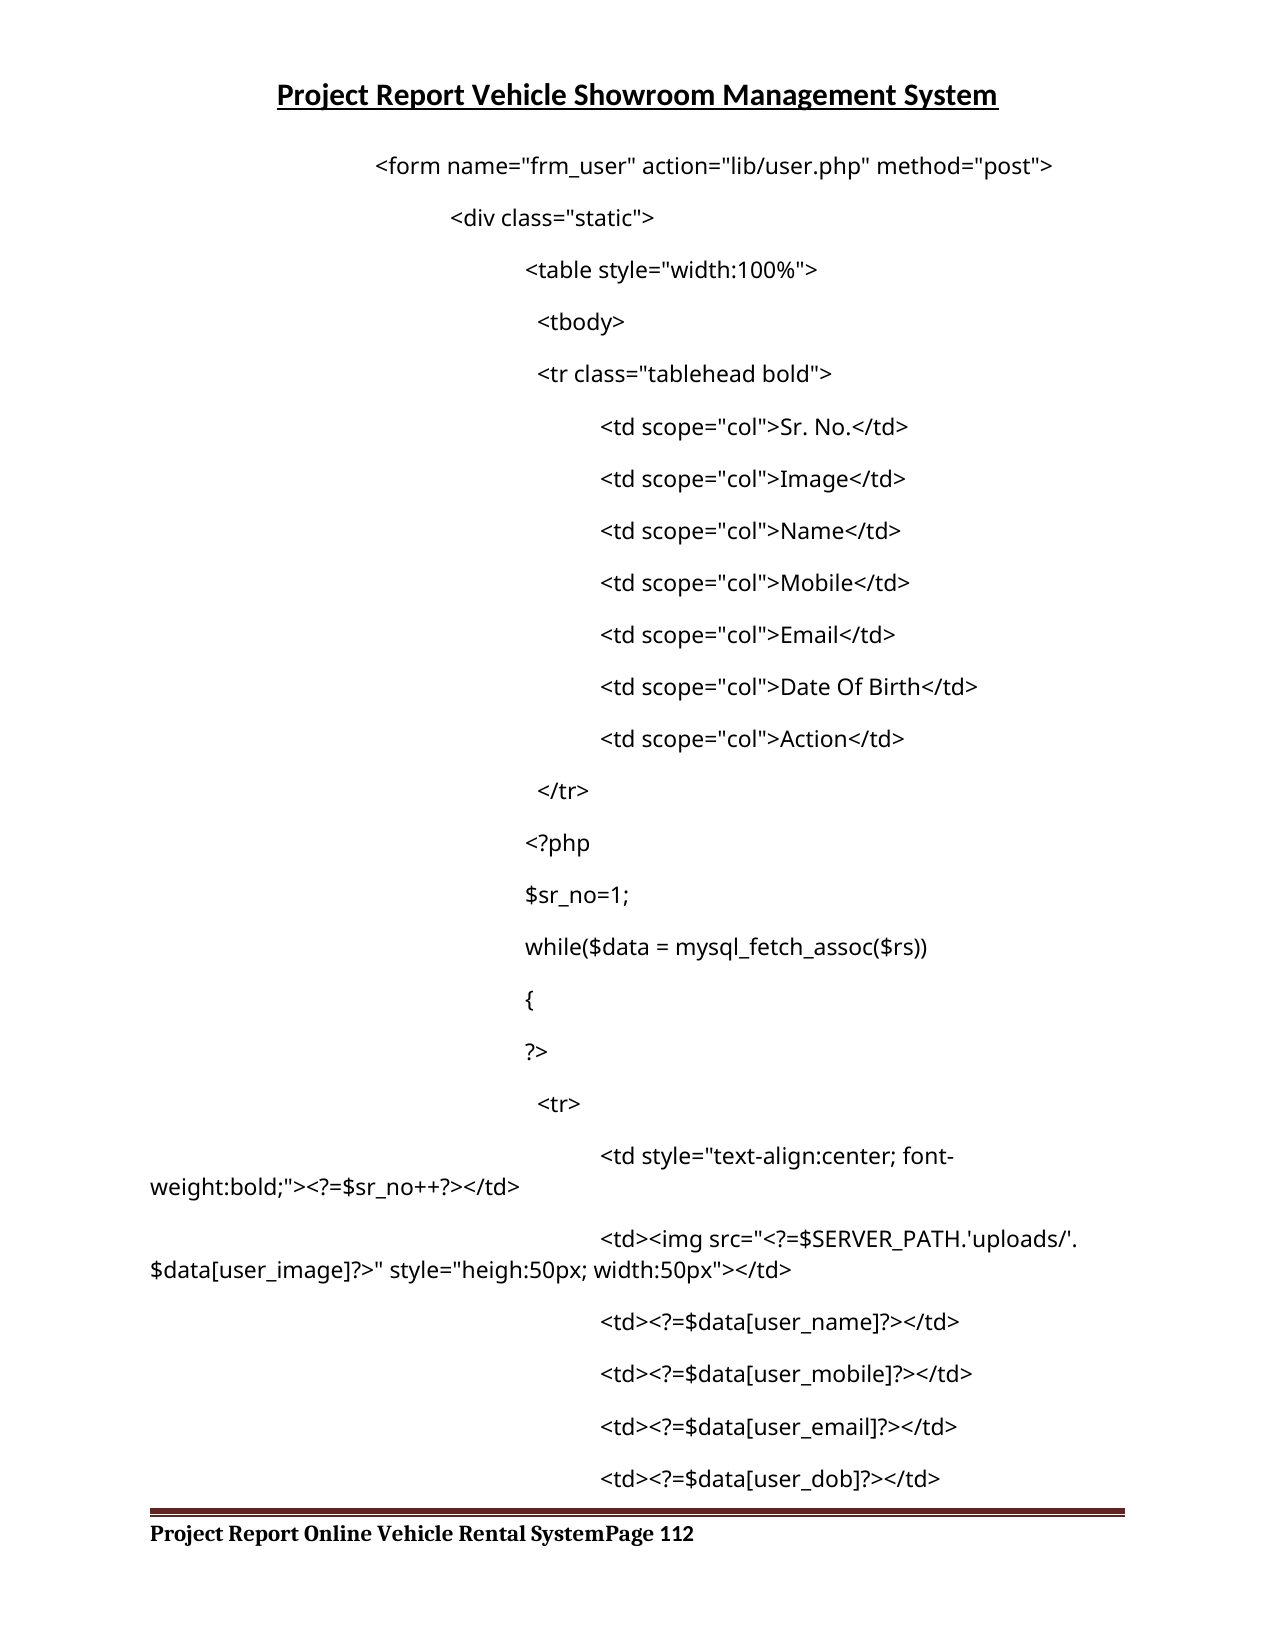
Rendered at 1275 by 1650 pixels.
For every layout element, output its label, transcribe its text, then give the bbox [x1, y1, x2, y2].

text <div class="static"> [150, 202, 1125, 233]
text <tr class="tablehead bold"> [150, 358, 1125, 389]
text <td scope="col">Action</td> [150, 723, 1125, 754]
text <td scope="col">Date Of Birth</td> [150, 671, 1125, 702]
text <td><?=$data[user_name]?></td> [150, 1306, 1125, 1337]
text ?> [150, 1035, 1125, 1067]
text <?php [150, 827, 1125, 858]
text <td><?=$data[user_dob]?></td> [150, 1462, 1125, 1494]
text <td scope="col">Sr. No.</td> [150, 410, 1125, 442]
text <td scope="col">Mobile</td> [150, 567, 1125, 598]
text <td><img src="<?=$SERVER_PATH.'uploads/'.$data[user_image]?>" style="heigh:50px; width:50px"></td> [150, 1223, 1125, 1285]
text <tr> [150, 1087, 1125, 1119]
text <td scope="col">Email</td> [150, 619, 1125, 650]
text <td><?=$data[user_mobile]?></td> [150, 1358, 1125, 1389]
text { [150, 983, 1125, 1014]
text <tbody> [150, 306, 1125, 337]
text while($data = mysql_fetch_assoc($rs)) [150, 931, 1125, 962]
text <td scope="col">Name</td> [150, 514, 1125, 546]
text <td style="text-align:center; font-weight:bold;"><?=$sr_no++?></td> [150, 1139, 1125, 1202]
text <table style="width:100%"> [150, 254, 1125, 285]
text <form name="frm_user" action="lib/user.php" method="post"> [150, 150, 1125, 181]
text $sr_no=1; [150, 879, 1125, 910]
text </tr> [150, 775, 1125, 806]
text <td scope="col">Image</td> [150, 462, 1125, 494]
text <td><?=$data[user_email]?></td> [150, 1410, 1125, 1442]
